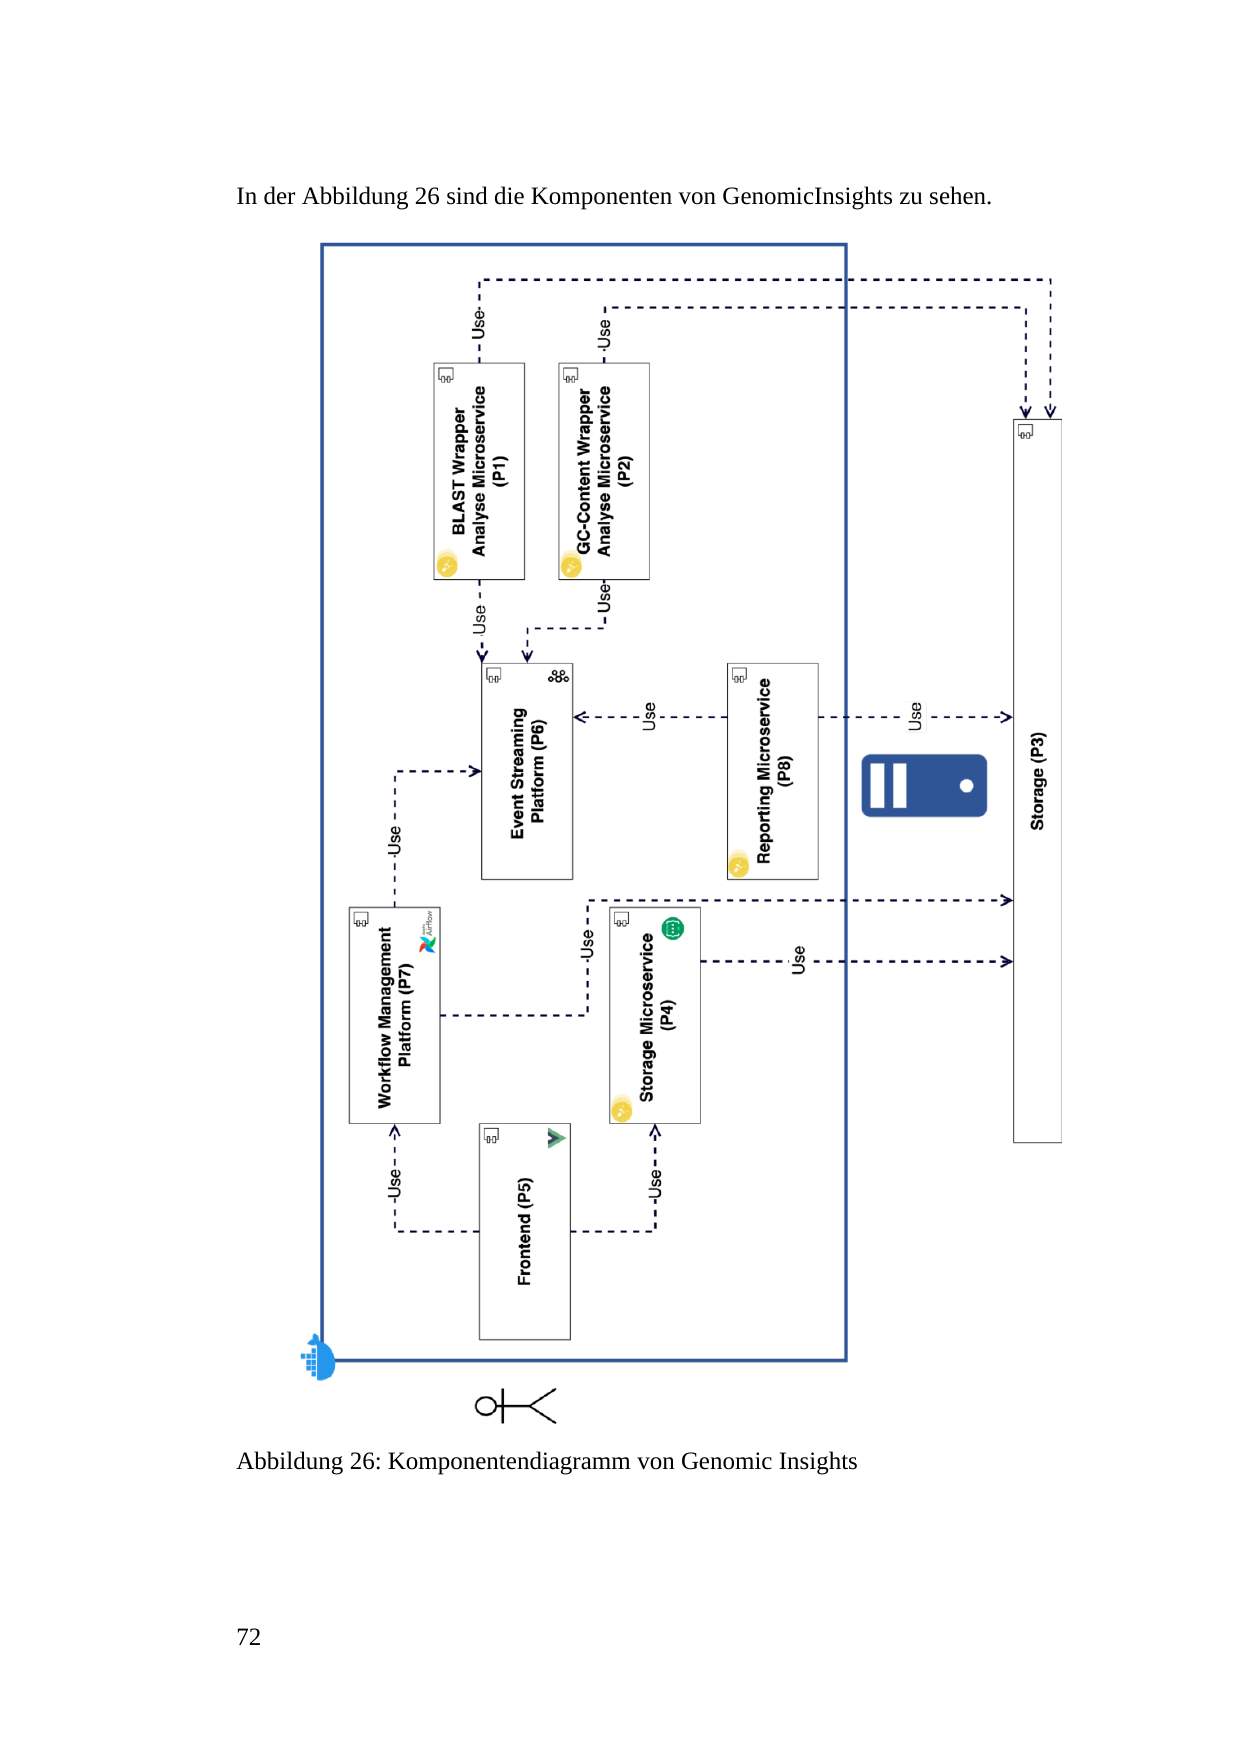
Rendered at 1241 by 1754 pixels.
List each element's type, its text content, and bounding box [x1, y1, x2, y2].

picture [301, 244, 1062, 1424]
text Abbildung 26: Komponentendiagramm von Genomic Insights [236, 1446, 1122, 1475]
text In der Abbildung 26 sind die Komponenten von GenomicInsights zu sehen. [236, 181, 1122, 210]
